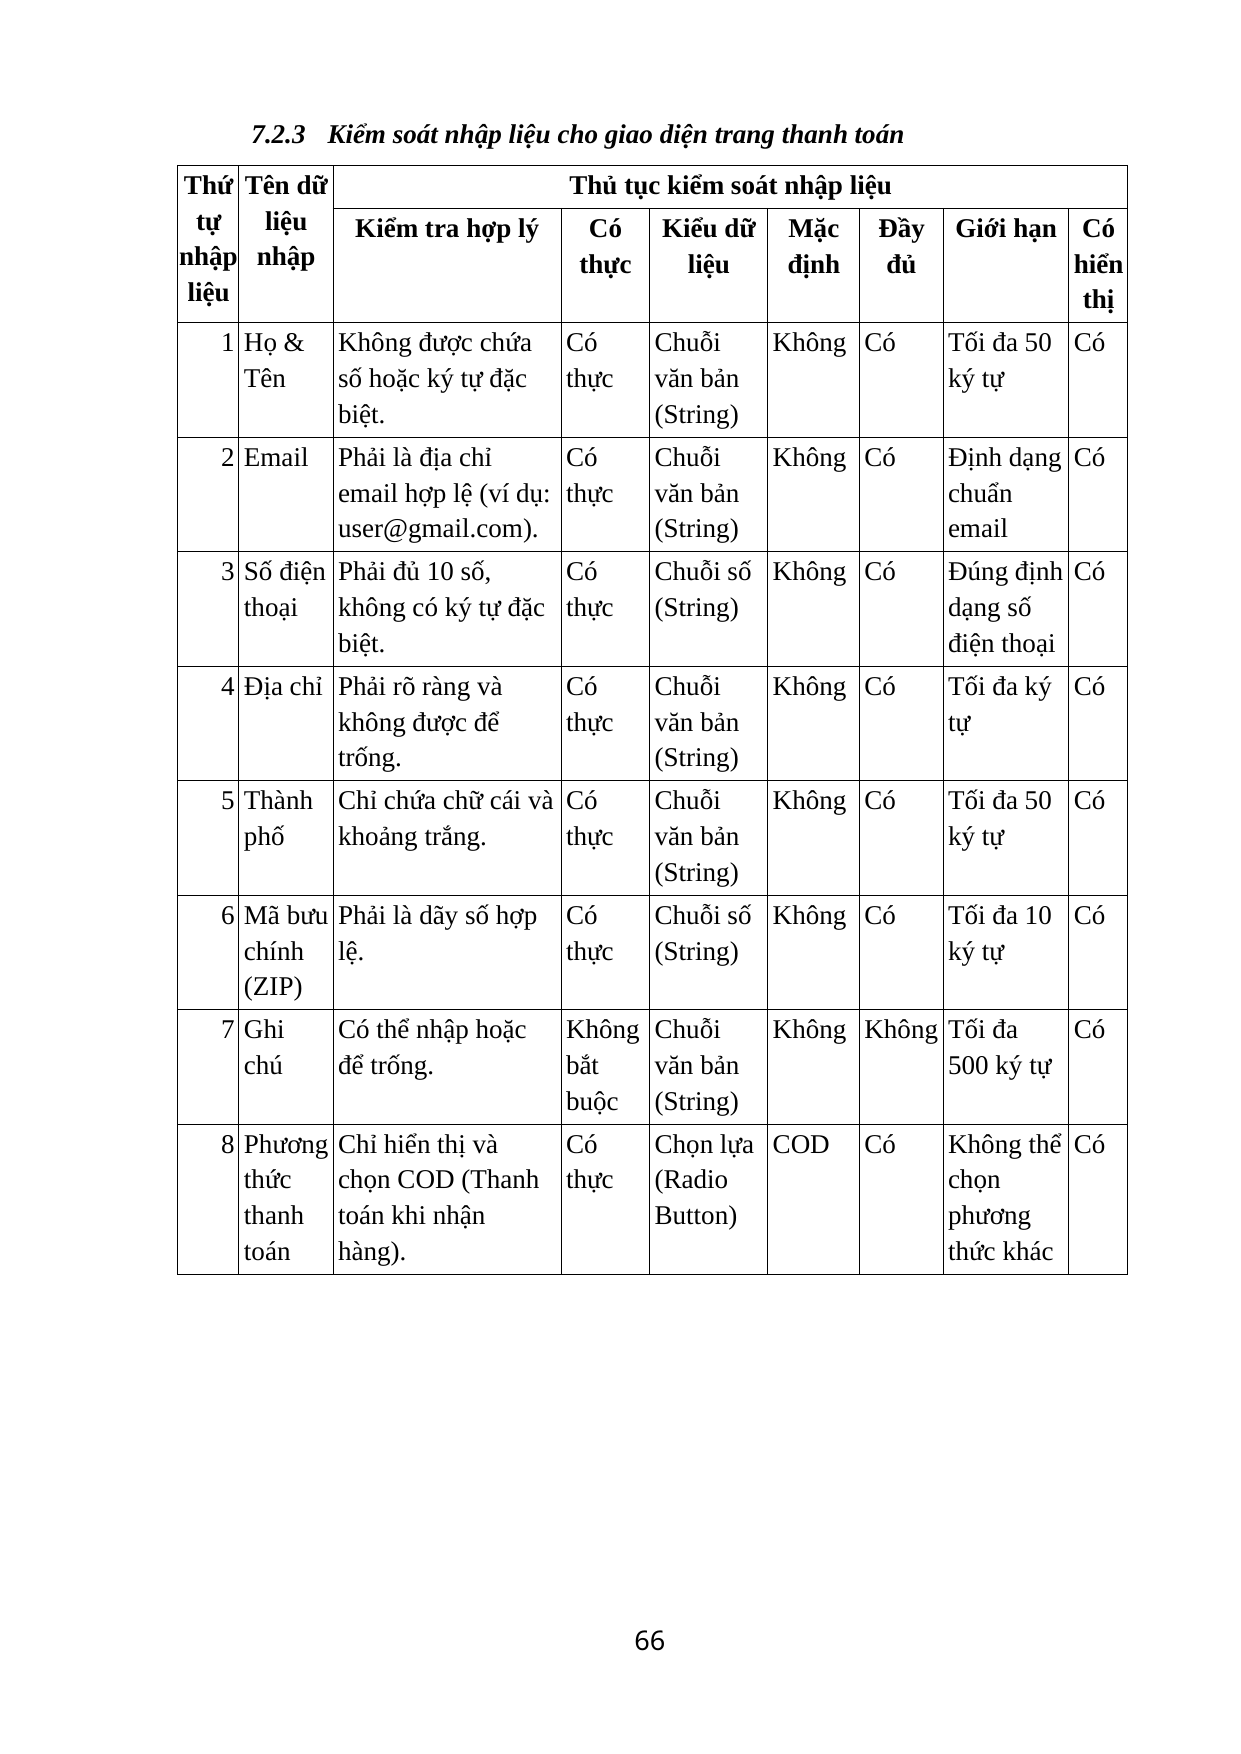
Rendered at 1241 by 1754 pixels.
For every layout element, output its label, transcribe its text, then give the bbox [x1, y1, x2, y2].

table_cell Tối đa ký tự [944, 667, 1068, 780]
table_cell Có hiển thị [1069, 209, 1127, 322]
table_cell Thành phố [239, 781, 333, 895]
table_cell Không [860, 1010, 943, 1124]
table_cell Có [860, 896, 943, 1009]
table_cell Có [1069, 552, 1127, 666]
table_cell Tối đa 10 ký tự [944, 896, 1068, 1009]
table_cell Có [860, 781, 943, 895]
table_cell Tối đa 50 ký tự [944, 323, 1068, 437]
table_cell Có [860, 438, 943, 551]
table_cell Có thực [562, 552, 649, 666]
table_cell Chuỗi số (String) [650, 896, 767, 1009]
table_cell Đầy đủ [860, 209, 943, 322]
table_cell Không [768, 438, 859, 551]
table_cell Tối đa 50 ký tự [944, 781, 1068, 895]
table_cell Chuỗi văn bản (String) [650, 1010, 767, 1124]
table_cell Có [1069, 1125, 1127, 1274]
table_cell Có [860, 1125, 943, 1274]
table_cell Mã bưu chính (ZIP) [239, 896, 333, 1009]
table_header Tên dữ liệu nhập [239, 166, 333, 322]
subtitle Kiểm soát nhập liệu cho giao diện trang thanh toán [251, 118, 1122, 149]
table_cell Tối đa 500 ký tự [944, 1010, 1068, 1124]
table_cell Kiểm tra hợp lý [334, 209, 561, 322]
table_cell Không bắt buộc [562, 1010, 649, 1124]
table_header Thủ tục kiểm soát nhập liệu [334, 166, 1127, 208]
table_cell Định dạng chuẩn email [944, 438, 1068, 551]
table_cell Có [1069, 1010, 1127, 1124]
table_cell Có thực [562, 323, 649, 437]
table_cell Không [768, 1010, 859, 1124]
table_cell Phải đủ 10 số, không có ký tự đặc biệt. [334, 552, 561, 666]
table_cell Có [1069, 667, 1127, 780]
table_cell Không [768, 323, 859, 437]
table_cell Mặc định [768, 209, 859, 322]
table_cell 7 [178, 1010, 238, 1124]
table_cell Kiểu dữ liệu [650, 209, 767, 322]
table_cell Phương thức thanh toán [239, 1125, 333, 1274]
table_cell Có [860, 552, 943, 666]
table_cell Email [239, 438, 333, 551]
table_cell Có [1069, 323, 1127, 437]
table_cell Có thực [562, 1125, 649, 1274]
table_cell Không [768, 781, 859, 895]
table_cell Chuỗi văn bản (String) [650, 323, 767, 437]
table_cell Có thực [562, 896, 649, 1009]
table_cell Không thể chọn phương thức khác [944, 1125, 1068, 1274]
table_cell Chuỗi văn bản (String) [650, 667, 767, 780]
table_header Thứ tự nhập liệu [178, 166, 238, 322]
table_cell 3 [178, 552, 238, 666]
table_cell Không [768, 552, 859, 666]
table_cell 2 [178, 438, 238, 551]
table_cell Phải là dãy số hợp lệ. [334, 896, 561, 1009]
table_cell Chọn lựa (Radio Button) [650, 1125, 767, 1274]
table_cell Đúng định dạng số điện thoại [944, 552, 1068, 666]
table_cell Có [860, 323, 943, 437]
table_cell COD [768, 1125, 859, 1274]
table_cell Có [860, 667, 943, 780]
table_cell Họ & Tên [239, 323, 333, 437]
table_cell Chỉ hiển thị và chọn COD (Thanh toán khi nhận hàng). [334, 1125, 561, 1274]
table_cell Có [1069, 781, 1127, 895]
table_cell Chuỗi văn bản (String) [650, 438, 767, 551]
table_cell 8 [178, 1125, 238, 1274]
table_cell 6 [178, 896, 238, 1009]
table_cell Số điện thoại [239, 552, 333, 666]
table_cell Ghi chú [239, 1010, 333, 1124]
table_cell Phải rõ ràng và không được để trống. [334, 667, 561, 780]
table_cell Có thực [562, 781, 649, 895]
table_cell Chỉ chứa chữ cái và khoảng trắng. [334, 781, 561, 895]
table_cell 4 [178, 667, 238, 780]
table_cell Có thực [562, 209, 649, 322]
table_cell Có thực [562, 667, 649, 780]
table_cell 5 [178, 781, 238, 895]
table_cell Không [768, 896, 859, 1009]
table_cell Chuỗi số (String) [650, 552, 767, 666]
table_cell Có thể nhập hoặc để trống. [334, 1010, 561, 1124]
table_cell Chuỗi văn bản (String) [650, 781, 767, 895]
table_cell Có [1069, 438, 1127, 551]
table_cell 1 [178, 323, 238, 437]
table_cell Địa chỉ [239, 667, 333, 780]
table_cell Có [1069, 896, 1127, 1009]
table_cell Không được chứa số hoặc ký tự đặc biệt. [334, 323, 561, 437]
table_cell Phải là địa chỉ email hợp lệ (ví dụ: user@gmail.com). [334, 438, 561, 551]
table_cell Có thực [562, 438, 649, 551]
table_cell Giới hạn [944, 209, 1068, 322]
table_cell Không [768, 667, 859, 780]
